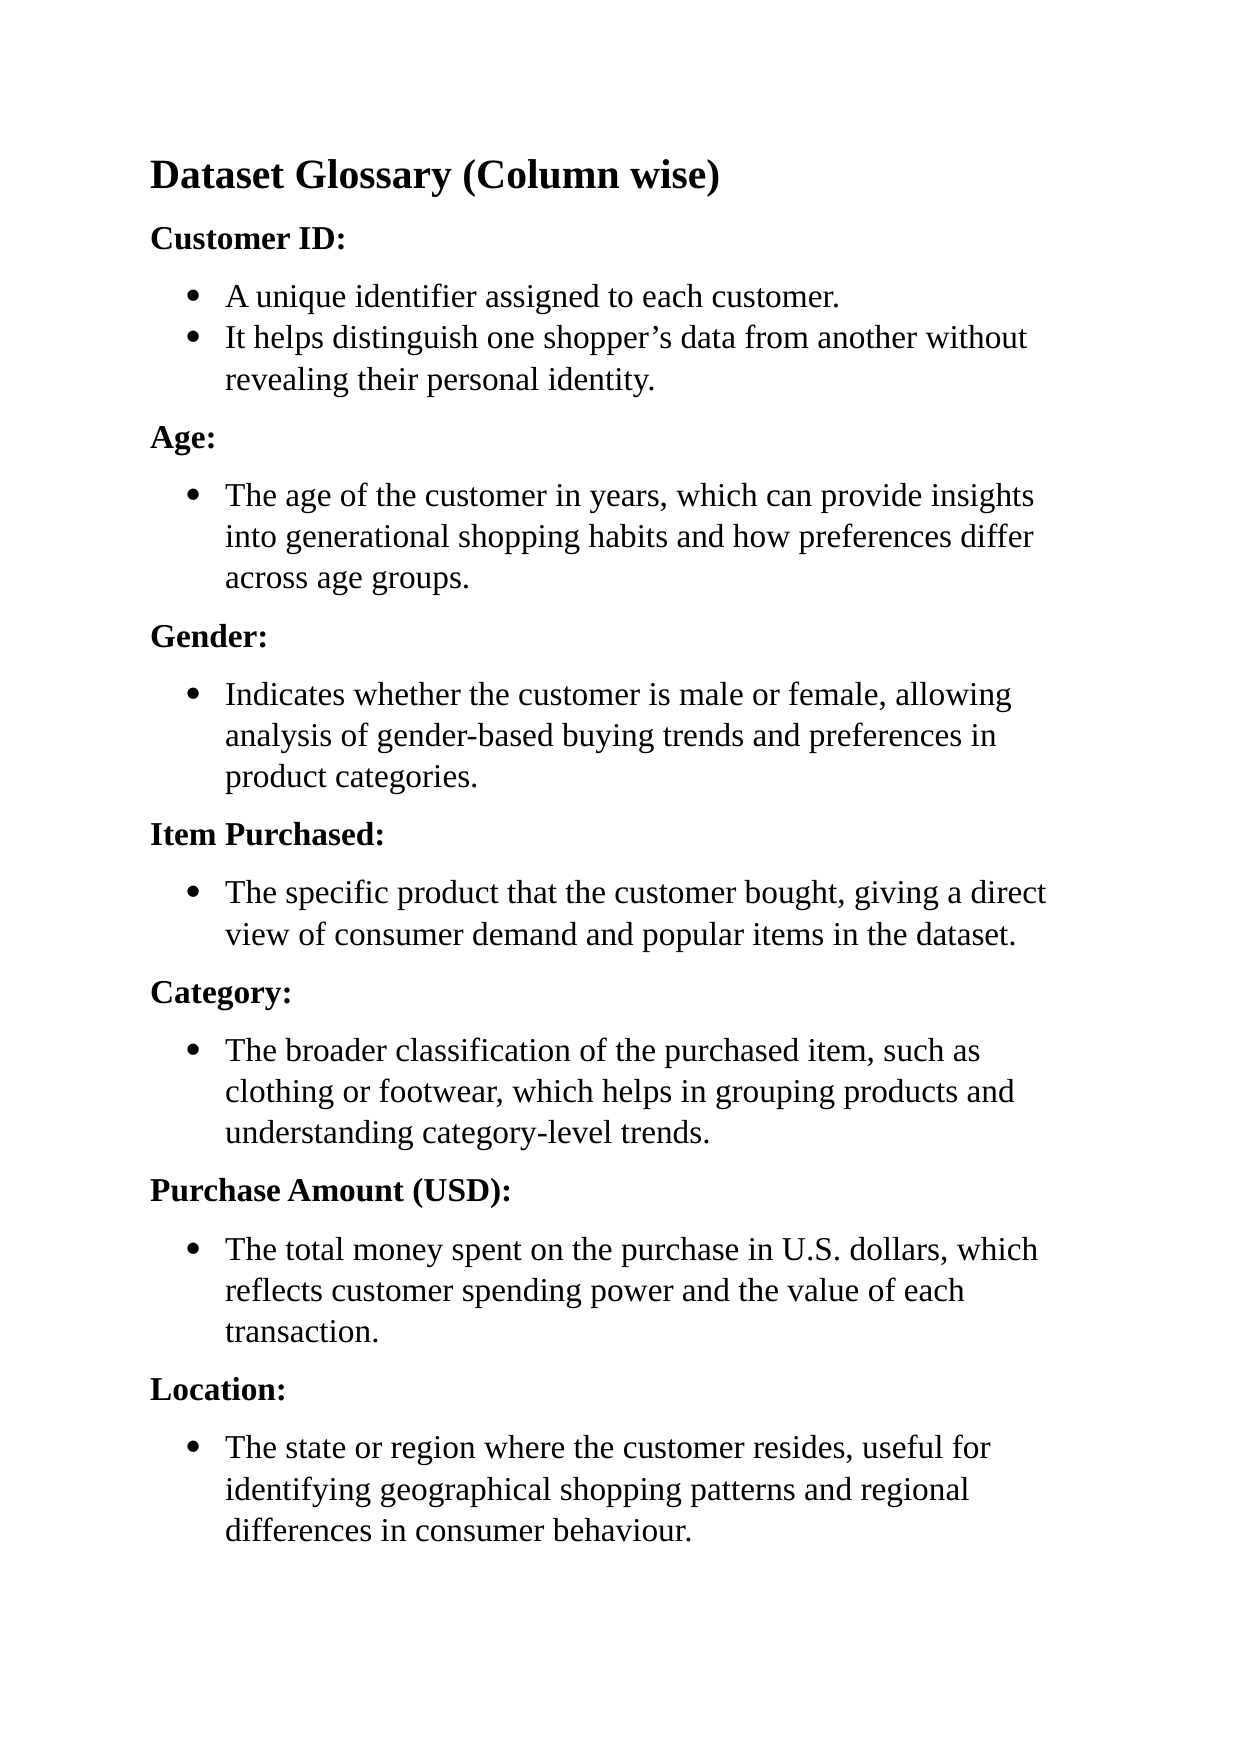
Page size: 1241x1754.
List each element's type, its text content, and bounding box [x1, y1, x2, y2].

list The age of the customer in years, which can provide insights into generational shopping habits and how preferences differ across age groups. [187, 475, 1090, 596]
list The state or region where the customer resides, useful for identifying geographical shopping patterns and regional differences in consumer behaviour. [187, 1427, 1090, 1548]
list The specific product that the customer bought, giving a direct view of consumer demand and popular items in the dataset. [187, 873, 1090, 952]
list It helps distinguish one shopper’s data from another without revealing their personal identity. [187, 318, 1090, 397]
text Category: [150, 972, 1090, 1010]
text Location: [150, 1369, 1090, 1408]
text Purchase Amount (USD): [150, 1171, 1090, 1209]
text Gender: [150, 616, 1090, 654]
list The broader classification of the purchased item, such as clothing or footwear, which helps in grouping products and understanding category-level trends. [187, 1030, 1090, 1151]
text Age: [150, 417, 1090, 455]
list The total money spent on the purchase in U.S. dollars, which reflects customer spending power and the value of each transaction. [187, 1229, 1090, 1350]
text Item Purchased: [150, 814, 1090, 853]
text Dataset Glossary (Column wise) [150, 150, 1090, 198]
list Indicates whether the customer is male or female, allowing analysis of gender-based buying trends and preferences in product categories. [187, 674, 1090, 795]
list A unique identifier assigned to each customer. [187, 276, 1090, 315]
text Customer ID: [150, 218, 1090, 257]
